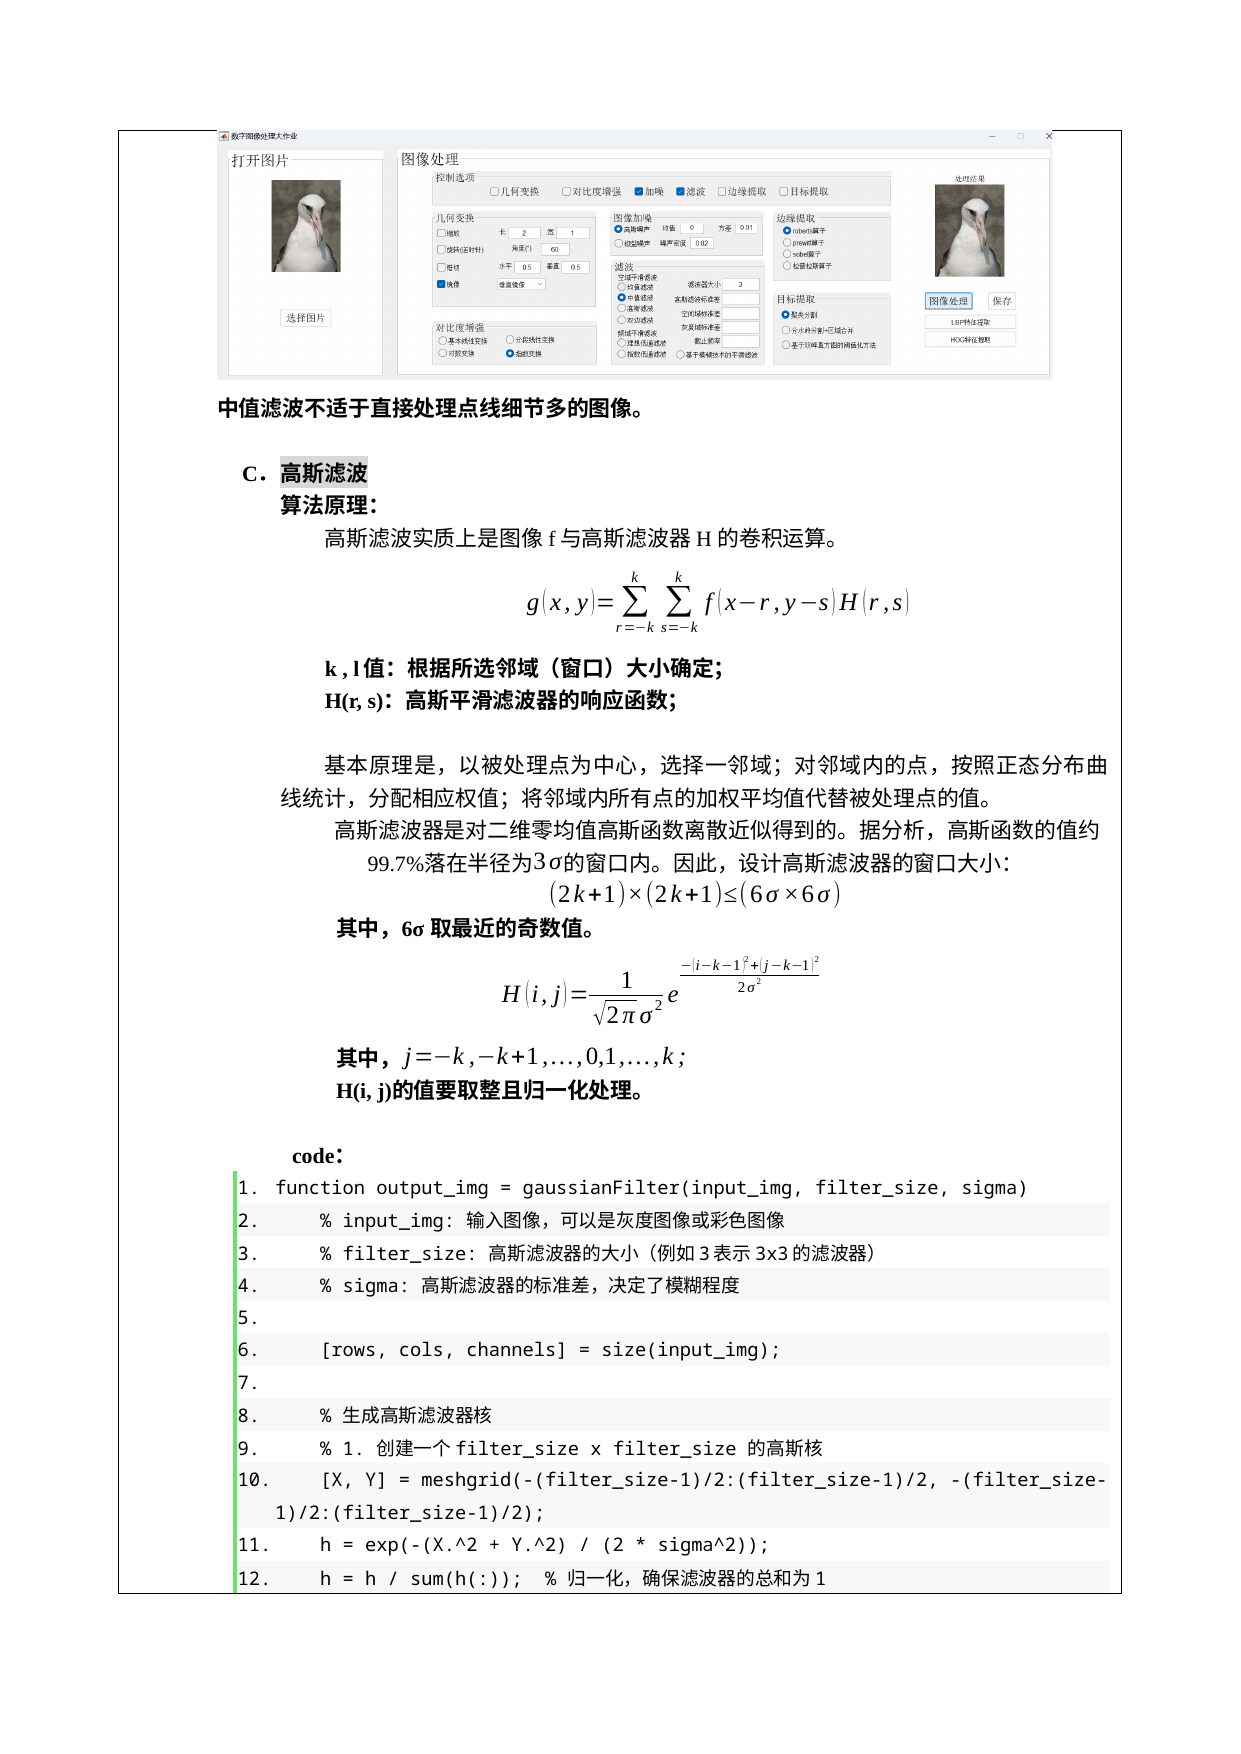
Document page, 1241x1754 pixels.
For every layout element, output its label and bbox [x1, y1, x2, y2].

picture [216, 130, 1053, 380]
table_header [119, 131, 1121, 1593]
